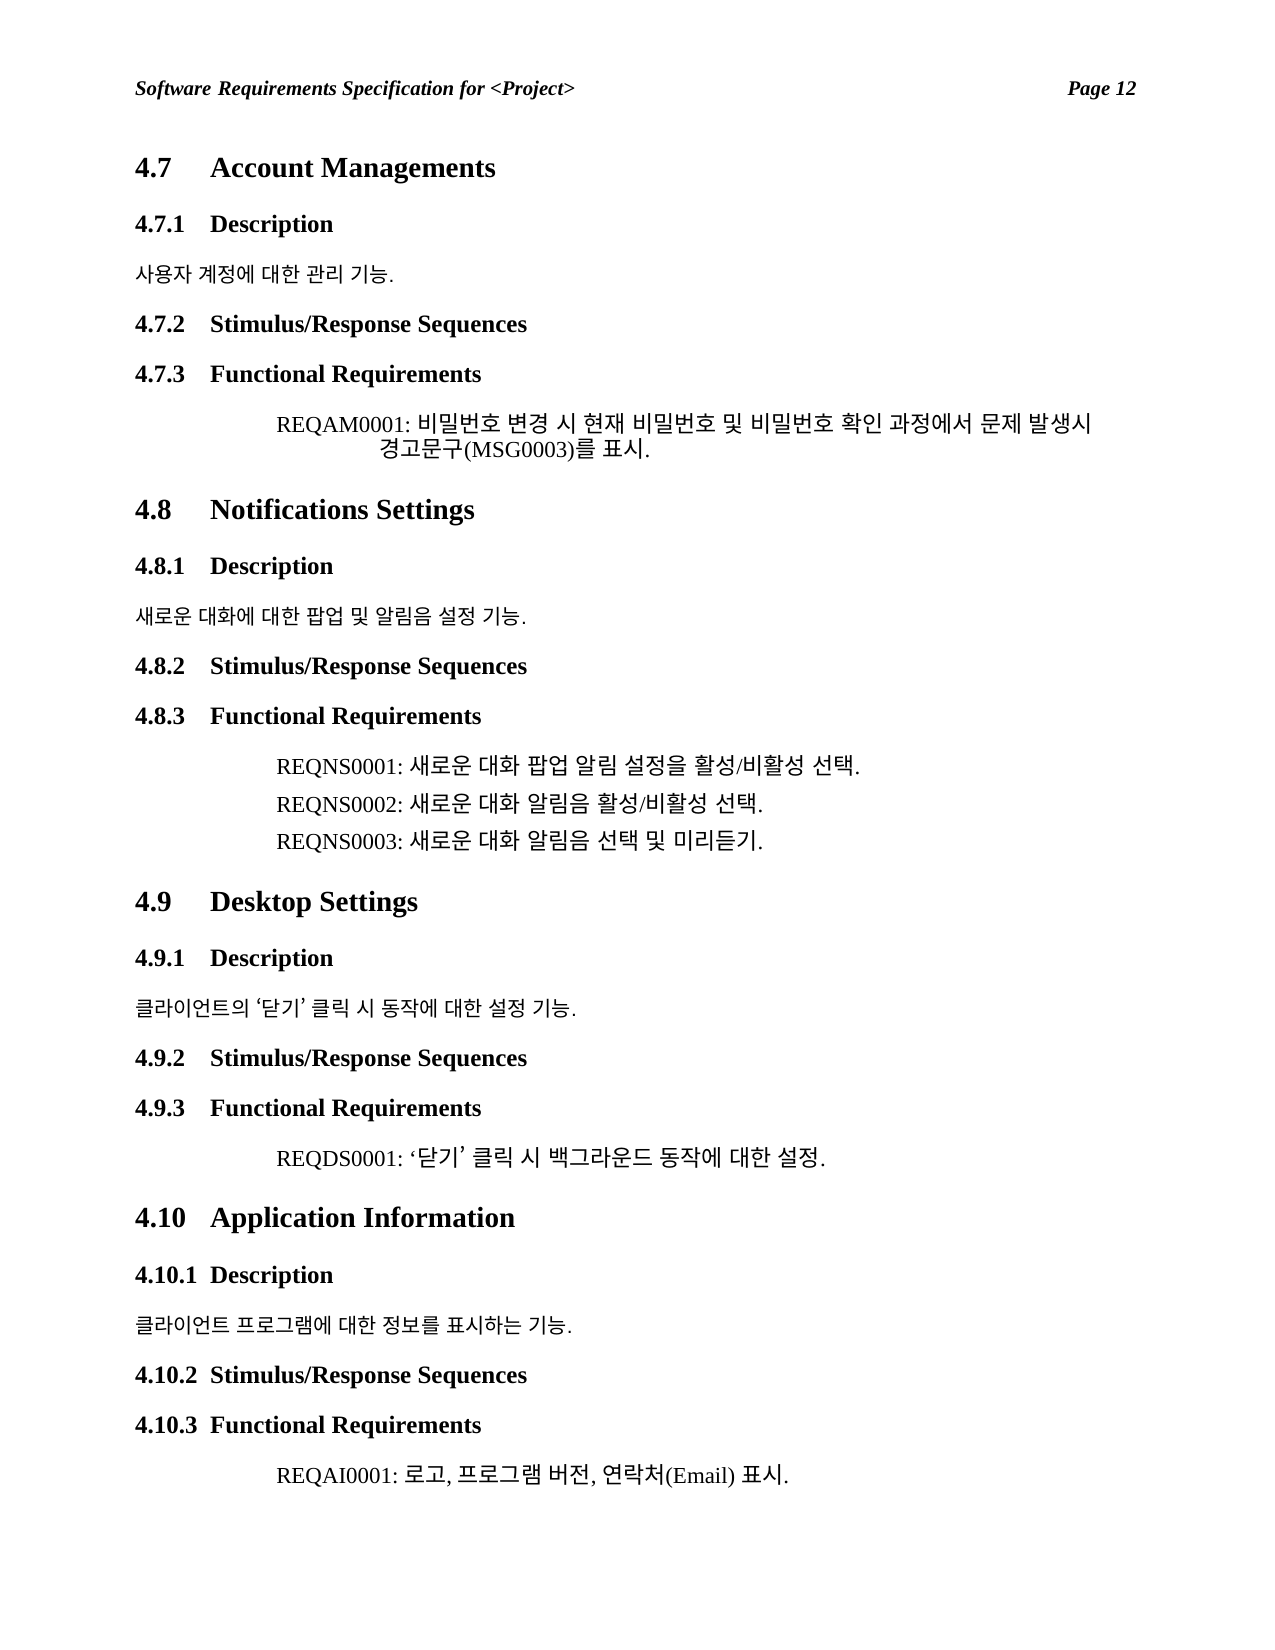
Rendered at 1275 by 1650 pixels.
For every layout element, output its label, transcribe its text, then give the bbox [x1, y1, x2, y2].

subtitle Description [135, 1263, 1140, 1288]
subtitle Functional Requirements [135, 1413, 1140, 1438]
subtitle Functional Requirements [135, 1096, 1140, 1121]
text 클라이언트의 ‘닫기’ 클릭 시 동작에 대한 설정 기능. [135, 996, 1140, 1021]
text REQAI0001: 로고, 프로그램 버전, 연락처(Email) 표시. [276, 1463, 1140, 1488]
subtitle Desktop Settings [135, 884, 1140, 917]
subtitle Description [135, 213, 1140, 238]
text REQAM0001: 비밀번호 변경 시 현재 비밀번호 및 비밀번호 확인 과정에서 문제 발생시 경고문구(MSG0003)를 표시. [276, 413, 1140, 463]
subtitle Notifications Settings [135, 492, 1140, 525]
subtitle Stimulus/Response Sequences [135, 654, 1140, 679]
subtitle Functional Requirements [135, 704, 1140, 729]
text REQDS0001: ‘닫기’ 클릭 시 백그라운드 동작에 대한 설정. [276, 1146, 1140, 1171]
text 새로운 대화에 대한 팝업 및 알림음 설정 기능. [135, 604, 1140, 629]
text REQNS0003: 새로운 대화 알림음 선택 및 미리듣기. [276, 829, 1140, 854]
text REQNS0001: 새로운 대화 팝업 알림 설정을 활성/비활성 선택. [276, 754, 1140, 779]
subtitle Stimulus/Response Sequences [135, 313, 1140, 338]
subtitle Stimulus/Response Sequences [135, 1046, 1140, 1071]
subtitle Functional Requirements [135, 363, 1140, 388]
subtitle Account Managements [135, 150, 1140, 183]
subtitle Application Information [135, 1201, 1140, 1234]
text 사용자 계정에 대한 관리 기능. [135, 263, 1140, 288]
subtitle Description [135, 946, 1140, 971]
text REQNS0002: 새로운 대화 알림음 활성/비활성 선택. [276, 792, 1140, 817]
text 클라이언트 프로그램에 대한 정보를 표시하는 기능. [135, 1313, 1140, 1338]
subtitle Stimulus/Response Sequences [135, 1363, 1140, 1388]
subtitle Description [135, 554, 1140, 579]
